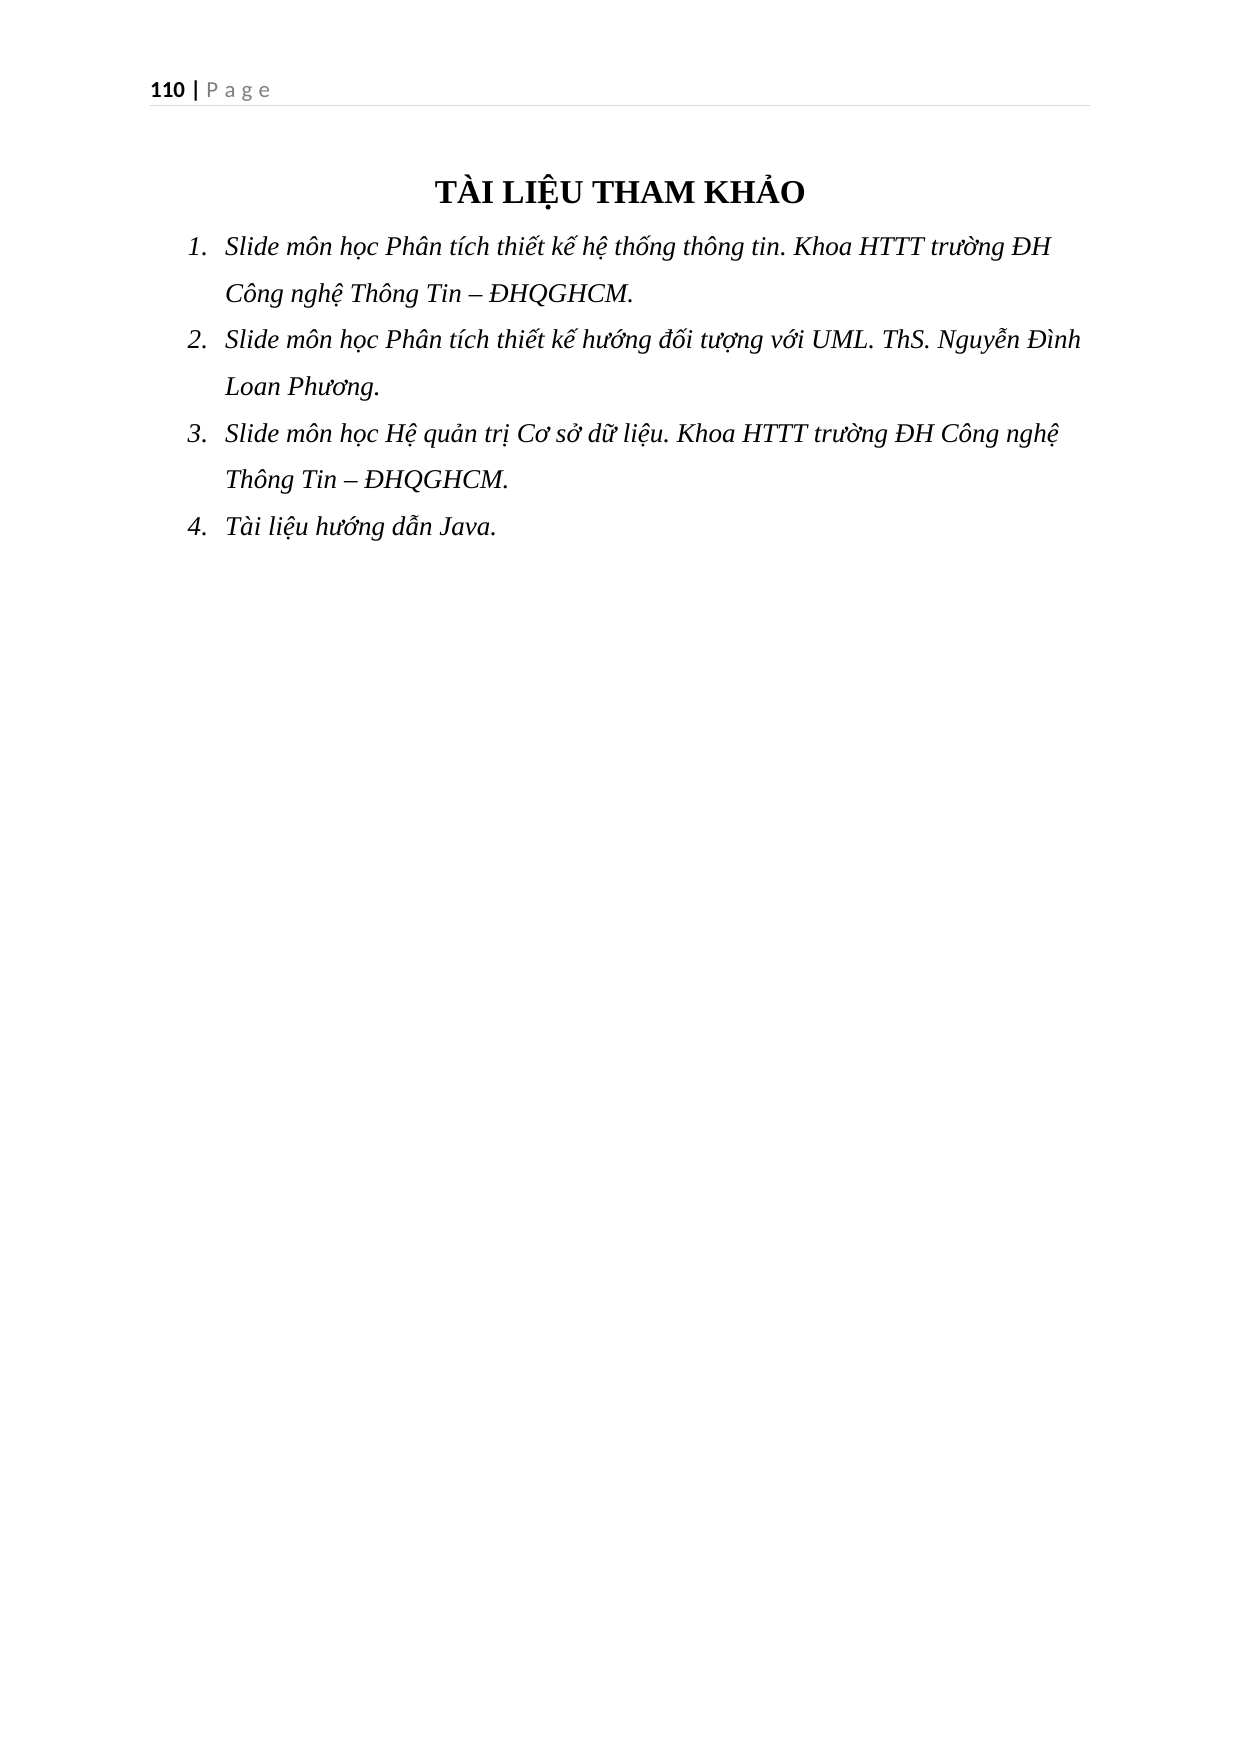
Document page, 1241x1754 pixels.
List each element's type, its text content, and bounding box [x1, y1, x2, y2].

list Tài liệu hướng dẫn Java. [187, 510, 1090, 541]
list Slide môn học Phân tích thiết kế hệ thống thông tin. Khoa HTTT trường ĐH Công nghệ Thông Tin – ĐHQGHCM. [187, 230, 1090, 308]
list Slide môn học Phân tích thiết kế hướng đối tượng với UML. ThS. Nguyễn Đình Loan Phương. [187, 323, 1090, 401]
list Slide môn học Hệ quản trị Cơ sở dữ liệu. Khoa HTTT trường ĐH Công nghệ Thông Tin – ĐHQGHCM. [187, 417, 1090, 495]
subtitle TÀI LIỆU THAM KHẢO [150, 173, 1090, 211]
